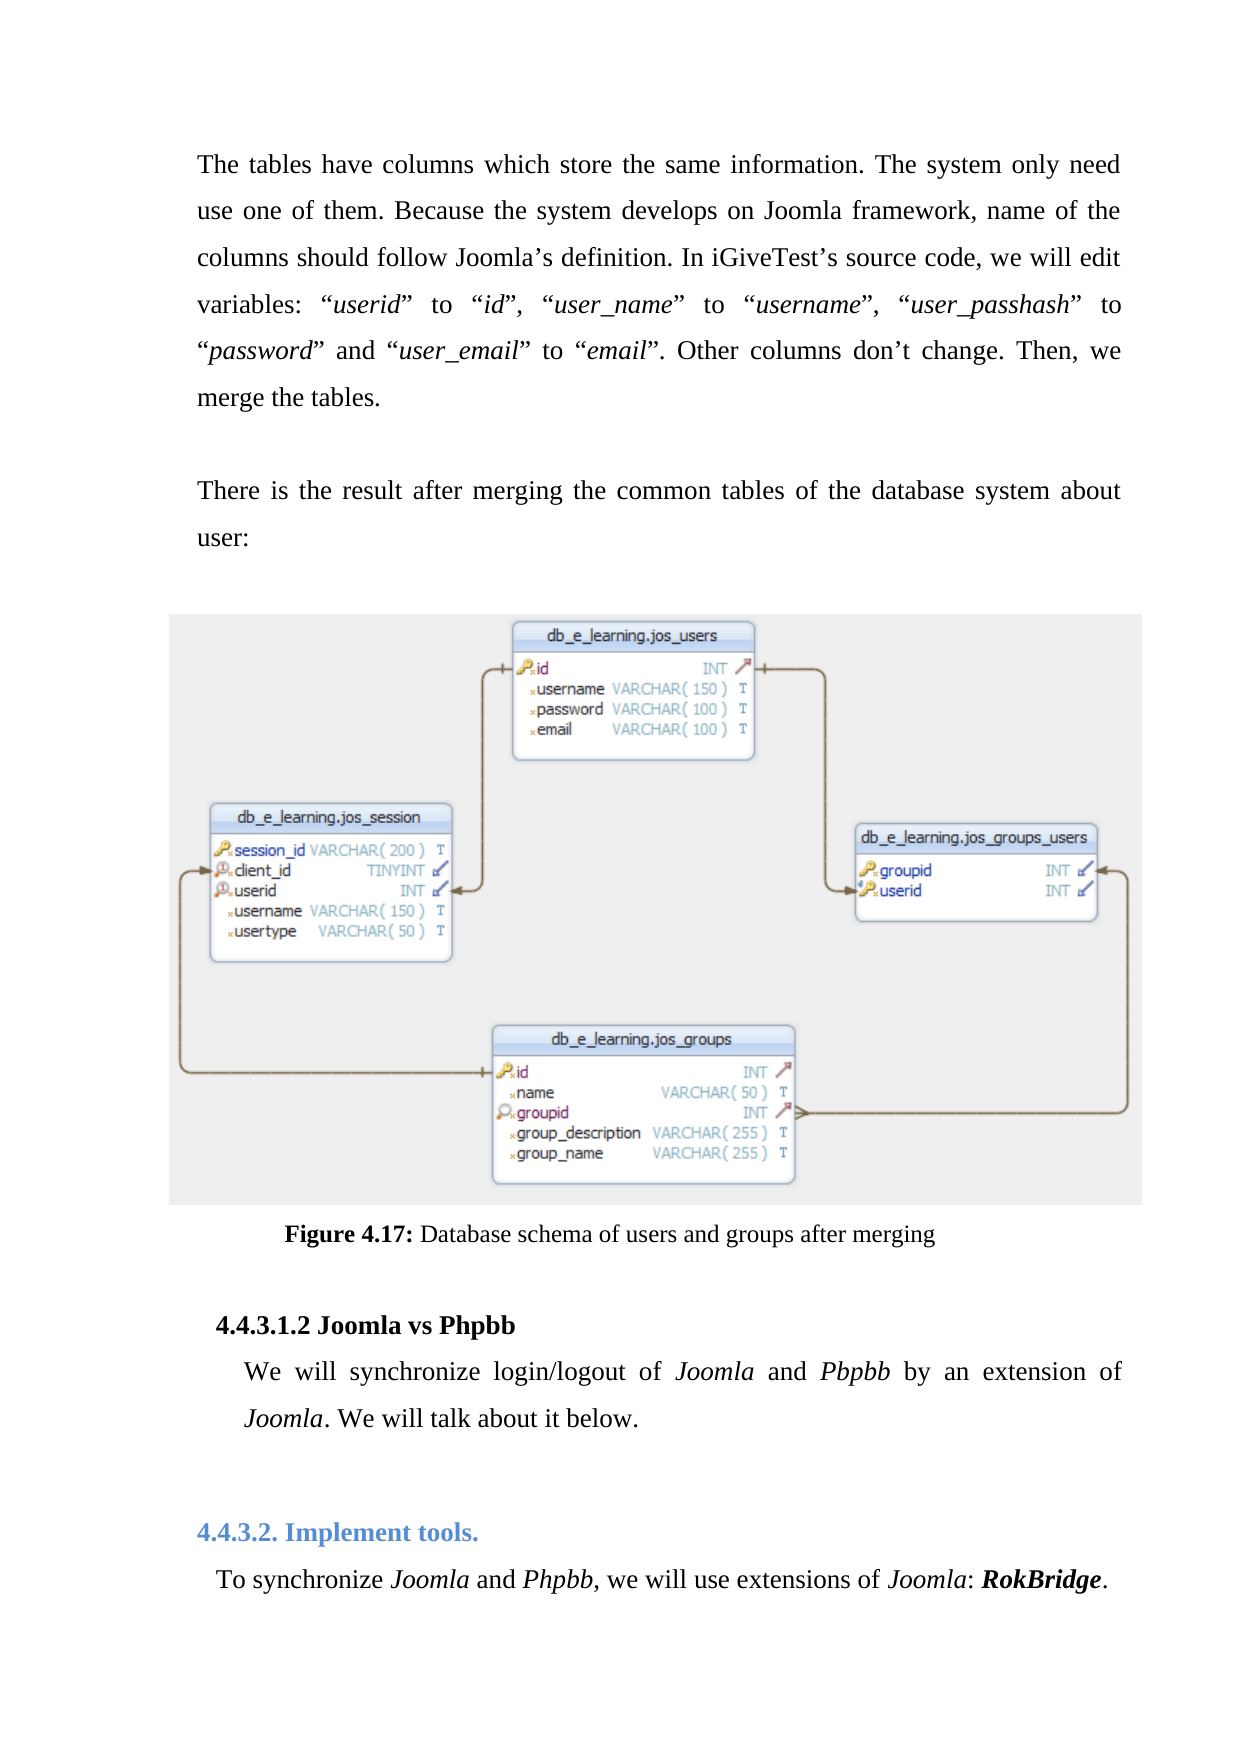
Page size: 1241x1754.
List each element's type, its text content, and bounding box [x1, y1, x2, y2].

text Figure 4.17: Database schema of users and groups after merging [197, 1219, 1122, 1248]
picture [168, 614, 1143, 1205]
text The tables have columns which store the same information. The system only need use one of them. Because the system develops on Joomla framework, name of the columns should follow Joomla’s definition. In iGiveTest’s source code, we will edit variables: “userid” to “id”, “user_name” to “username”, “user_passhash” to “password” and “user_email” to “email”. Other columns don’t change. Then, we merge the tables. [197, 148, 1122, 412]
subtitle 4.4.3.2. Implement tools. [197, 1516, 1122, 1547]
text To synchronize Joomla and Phpbb, we will use extensions of Joomla: RokBridge. [216, 1563, 1122, 1594]
text 4.4.3.1.2 Joomla vs Phpbb [216, 1309, 1122, 1340]
text We will synchronize login/logout of Joomla and Pbpbb by an extension of Joomla. We will talk about it below. [244, 1355, 1122, 1433]
text There is the result after merging the common tables of the database system about user: [197, 474, 1122, 552]
